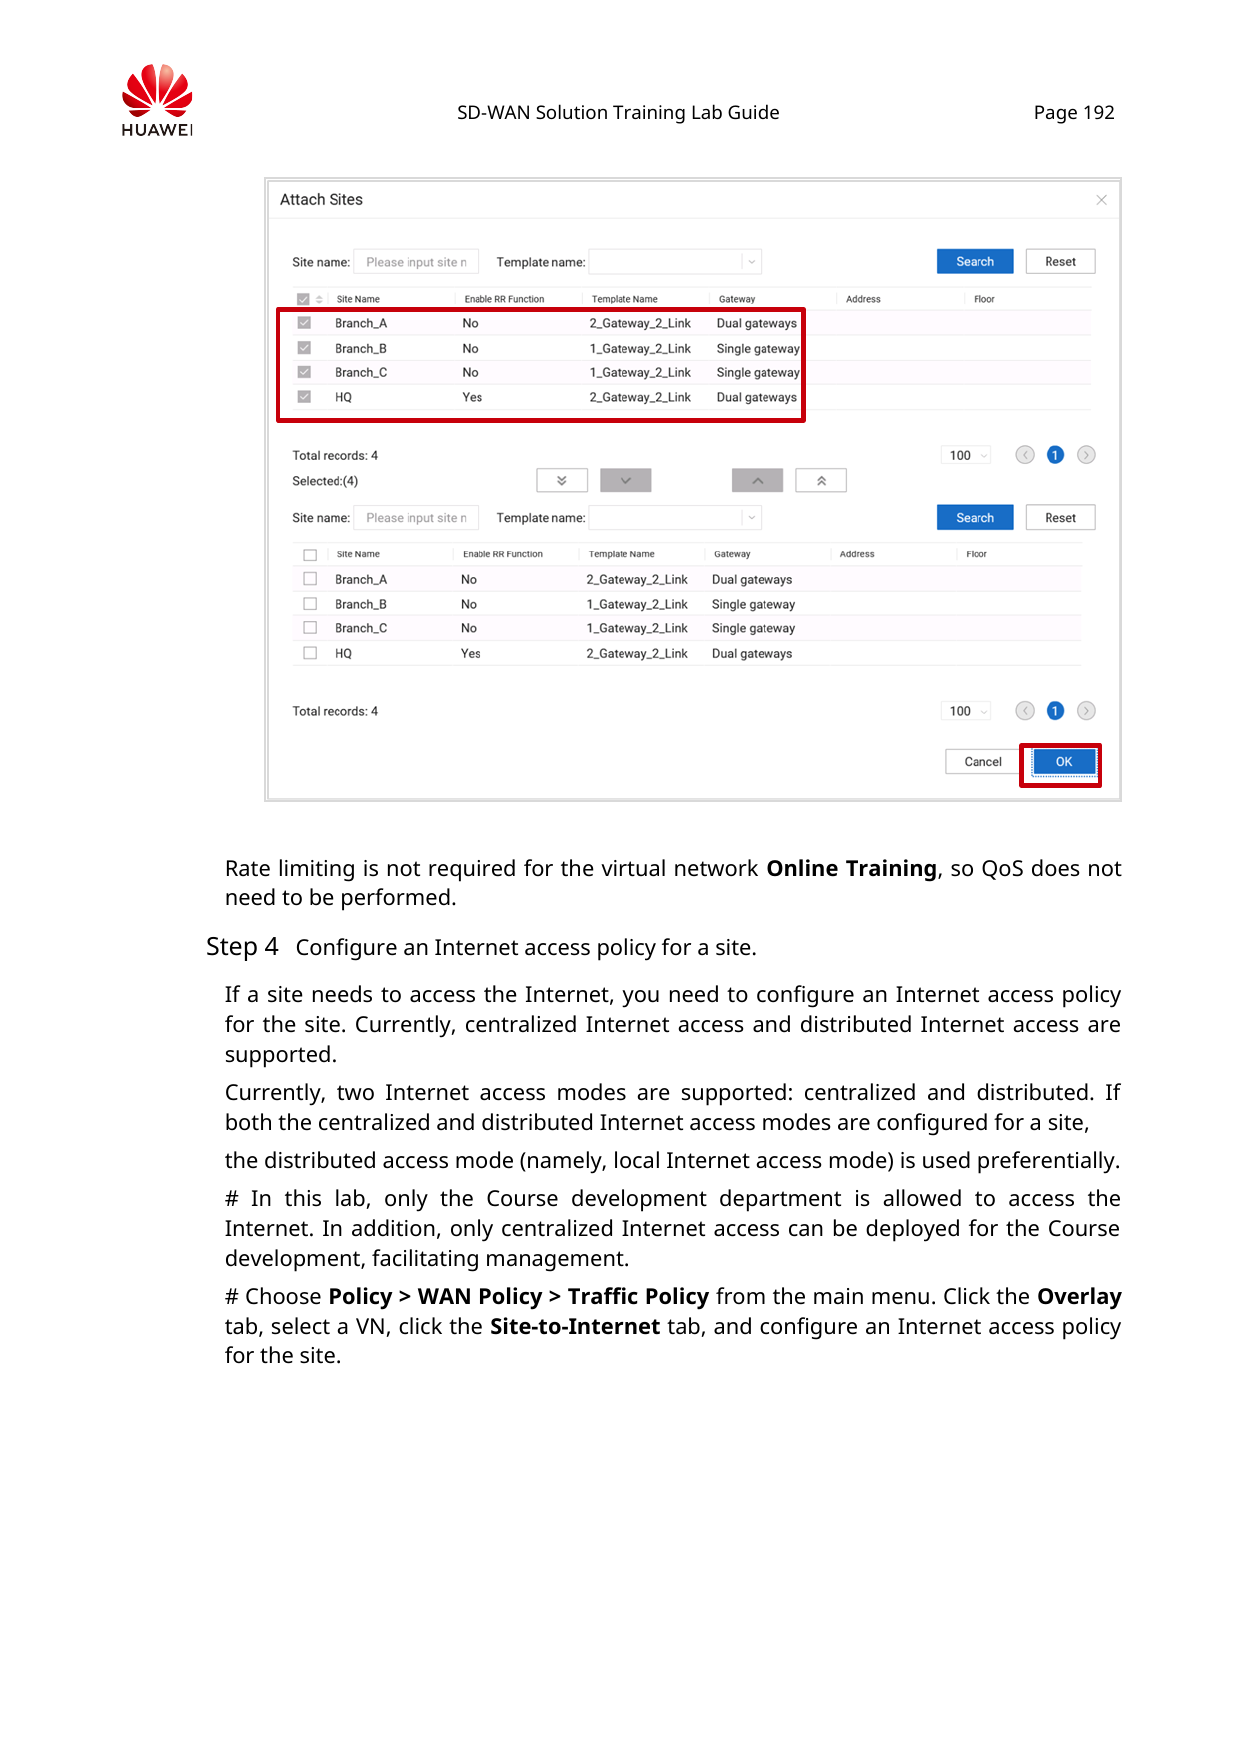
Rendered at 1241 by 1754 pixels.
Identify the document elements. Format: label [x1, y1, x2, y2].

picture [122, 64, 193, 136]
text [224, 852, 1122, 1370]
picture [266, 179, 1120, 800]
